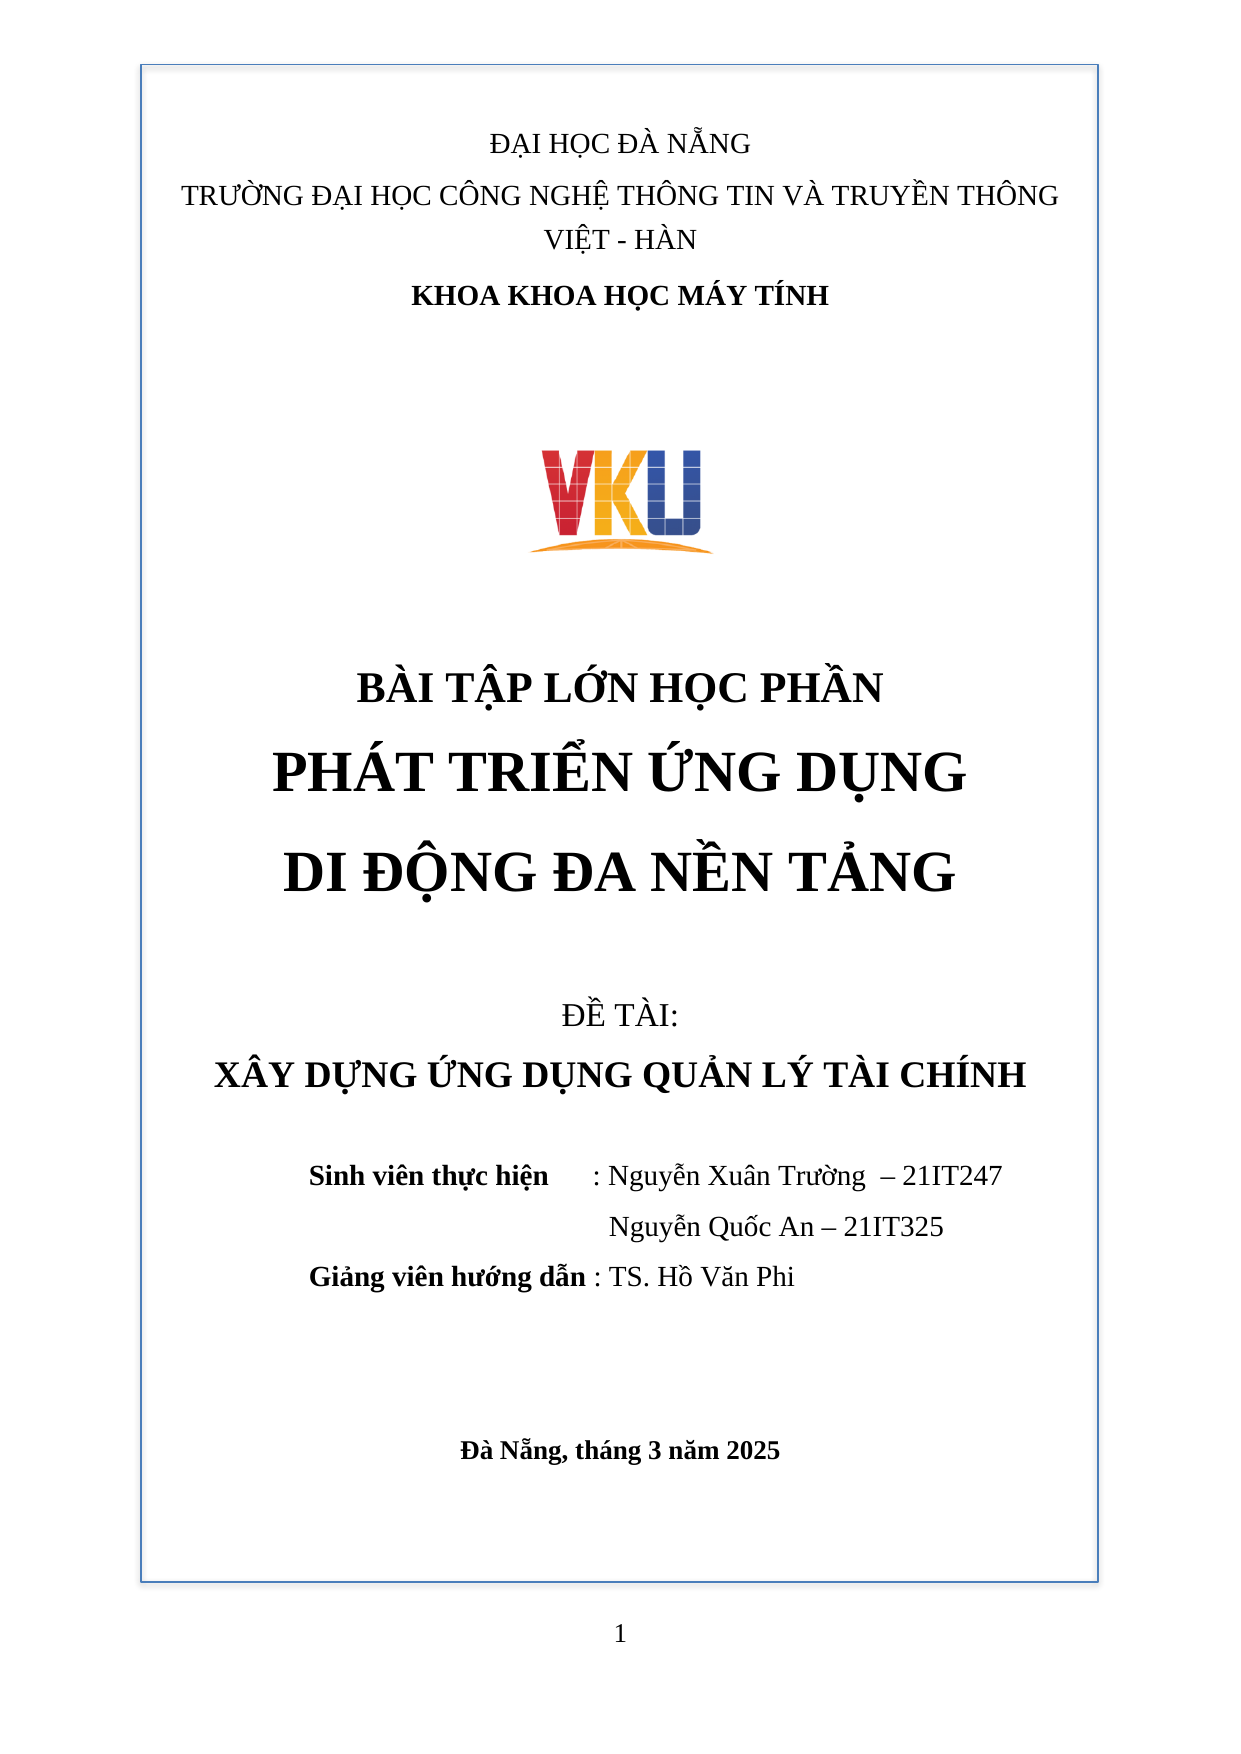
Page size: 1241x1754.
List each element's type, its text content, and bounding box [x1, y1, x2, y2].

text Đà Nẵng, tháng 3 năm 2025 [177, 1434, 1063, 1465]
text Giảng viên hướng dẫn : TS. Hồ Văn Phi [177, 1259, 1063, 1292]
text XÂY DỰNG ỨNG DỤNG QUẢN LÝ TÀI CHÍNH [177, 1053, 1063, 1096]
text ĐỀ TÀI: [177, 995, 1063, 1034]
picture [510, 376, 731, 628]
text BÀI TẬP LỚN HỌC PHẦN [177, 661, 1063, 712]
text Sinh viên thực hiện : Nguyễn Xuân Trường – 21IT247 [177, 1158, 1063, 1192]
text DI ĐỘNG ĐA NỀN TẢNG [177, 837, 1063, 904]
text ĐẠI HỌC ĐÀ NẴNG [177, 126, 1063, 160]
text PHÁT TRIỂN ỨNG DỤNG [177, 737, 1063, 804]
text KHOA KHOA HỌC MÁY TÍNH [177, 278, 1063, 311]
text TRƯỜNG ĐẠI HỌC CÔNG NGHỆ THÔNG TIN VÀ TRUYỀN THÔNG VIỆT - HÀN [177, 178, 1063, 255]
text Nguyễn Quốc An – 21IT325 [608, 1209, 1063, 1242]
